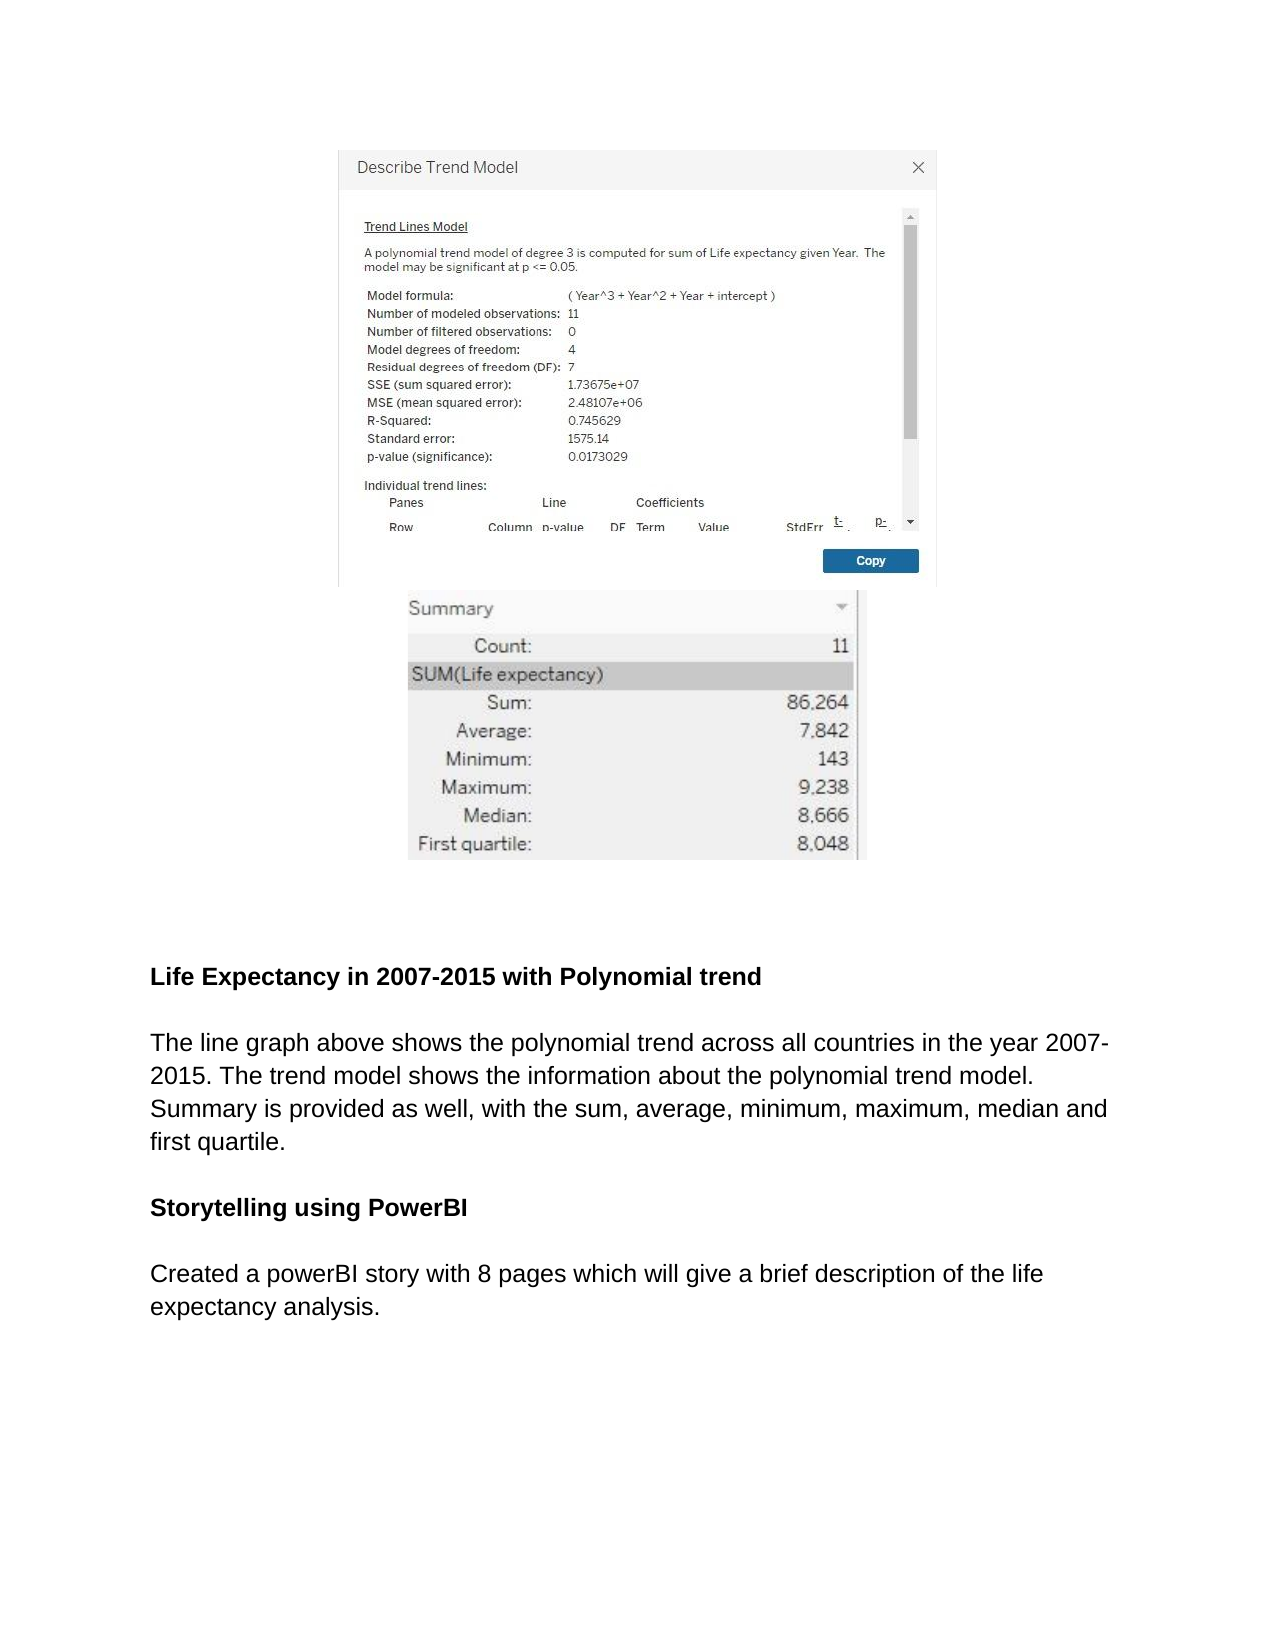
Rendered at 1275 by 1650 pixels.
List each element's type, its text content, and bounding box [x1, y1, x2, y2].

picture [338, 150, 937, 587]
picture [407, 590, 868, 860]
text Life Expectancy in 2007-2015 with Polynomial trend [150, 962, 1125, 991]
text Storytelling using PowerBI [150, 1193, 1125, 1222]
text The line graph above shows the polynomial trend across all countries in the year 2007-2015. The trend model shows the information about the polynomial trend model. Summary is provided as well, with the sum, average, minimum, maximum, median and first quartile. [150, 1028, 1125, 1156]
text Created a powerBI story with 8 pages which will give a brief description of the life expectancy analysis. [150, 1259, 1125, 1321]
